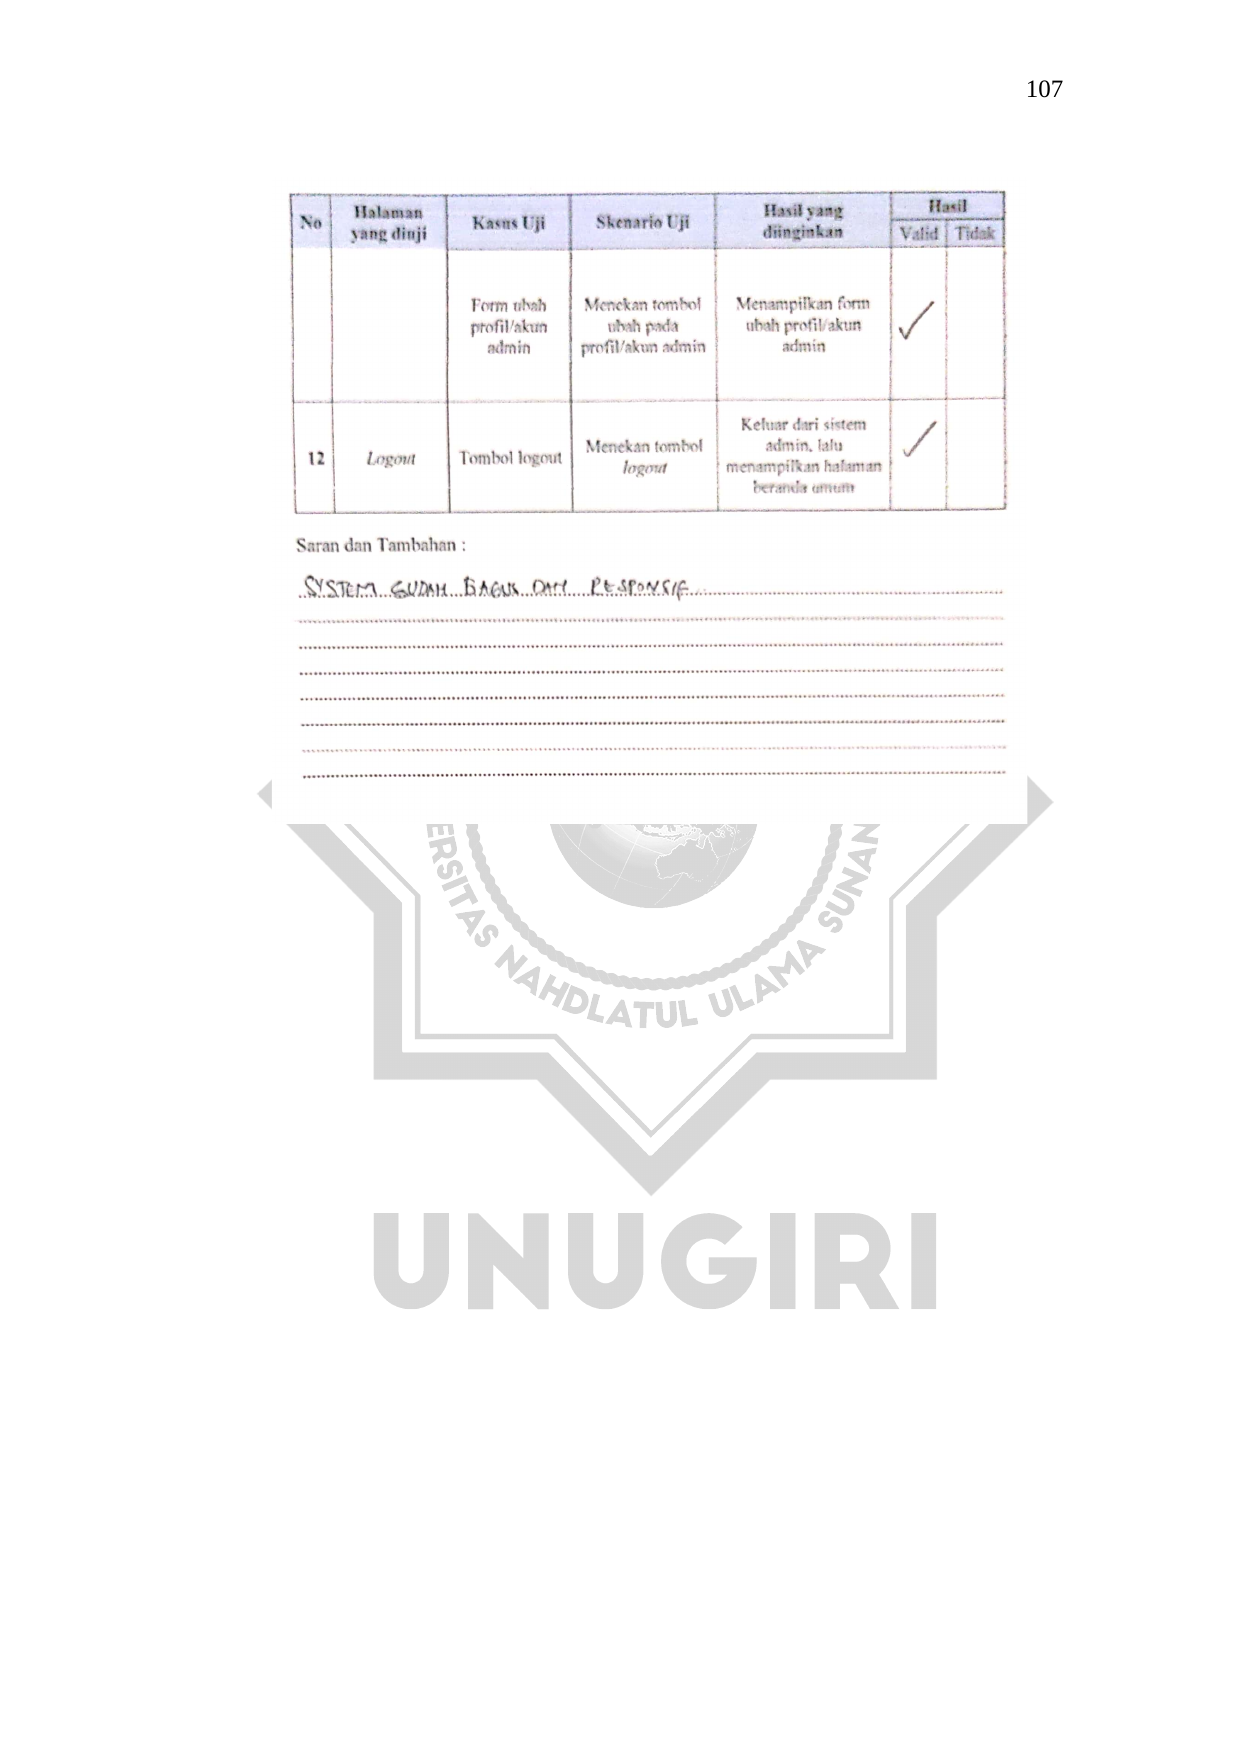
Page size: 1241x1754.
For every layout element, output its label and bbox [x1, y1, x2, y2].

picture [271, 177, 1028, 824]
